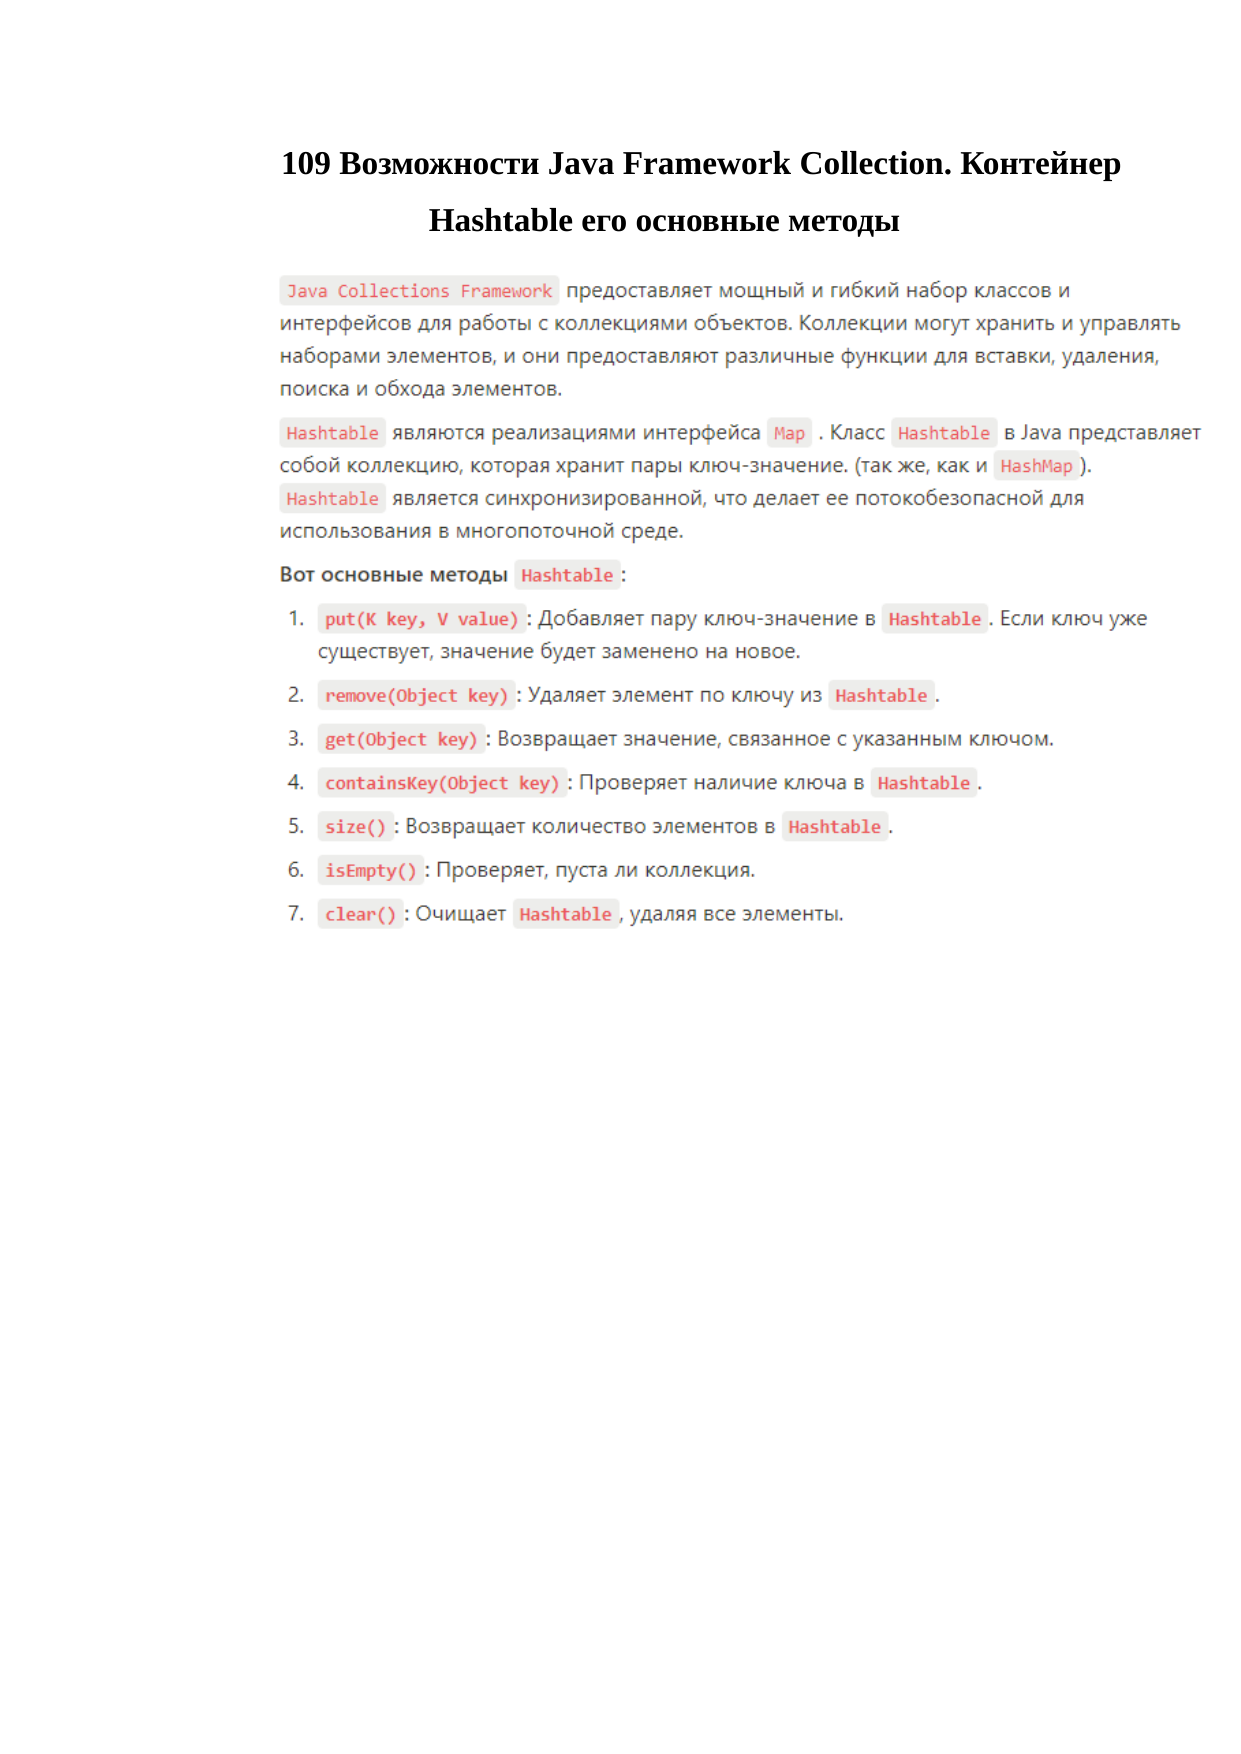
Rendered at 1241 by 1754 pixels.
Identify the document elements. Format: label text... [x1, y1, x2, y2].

picture [251, 270, 1226, 933]
text 109 Возможности Java Framework Collection. Контейнер Hashtable его основные методы [177, 143, 1152, 239]
